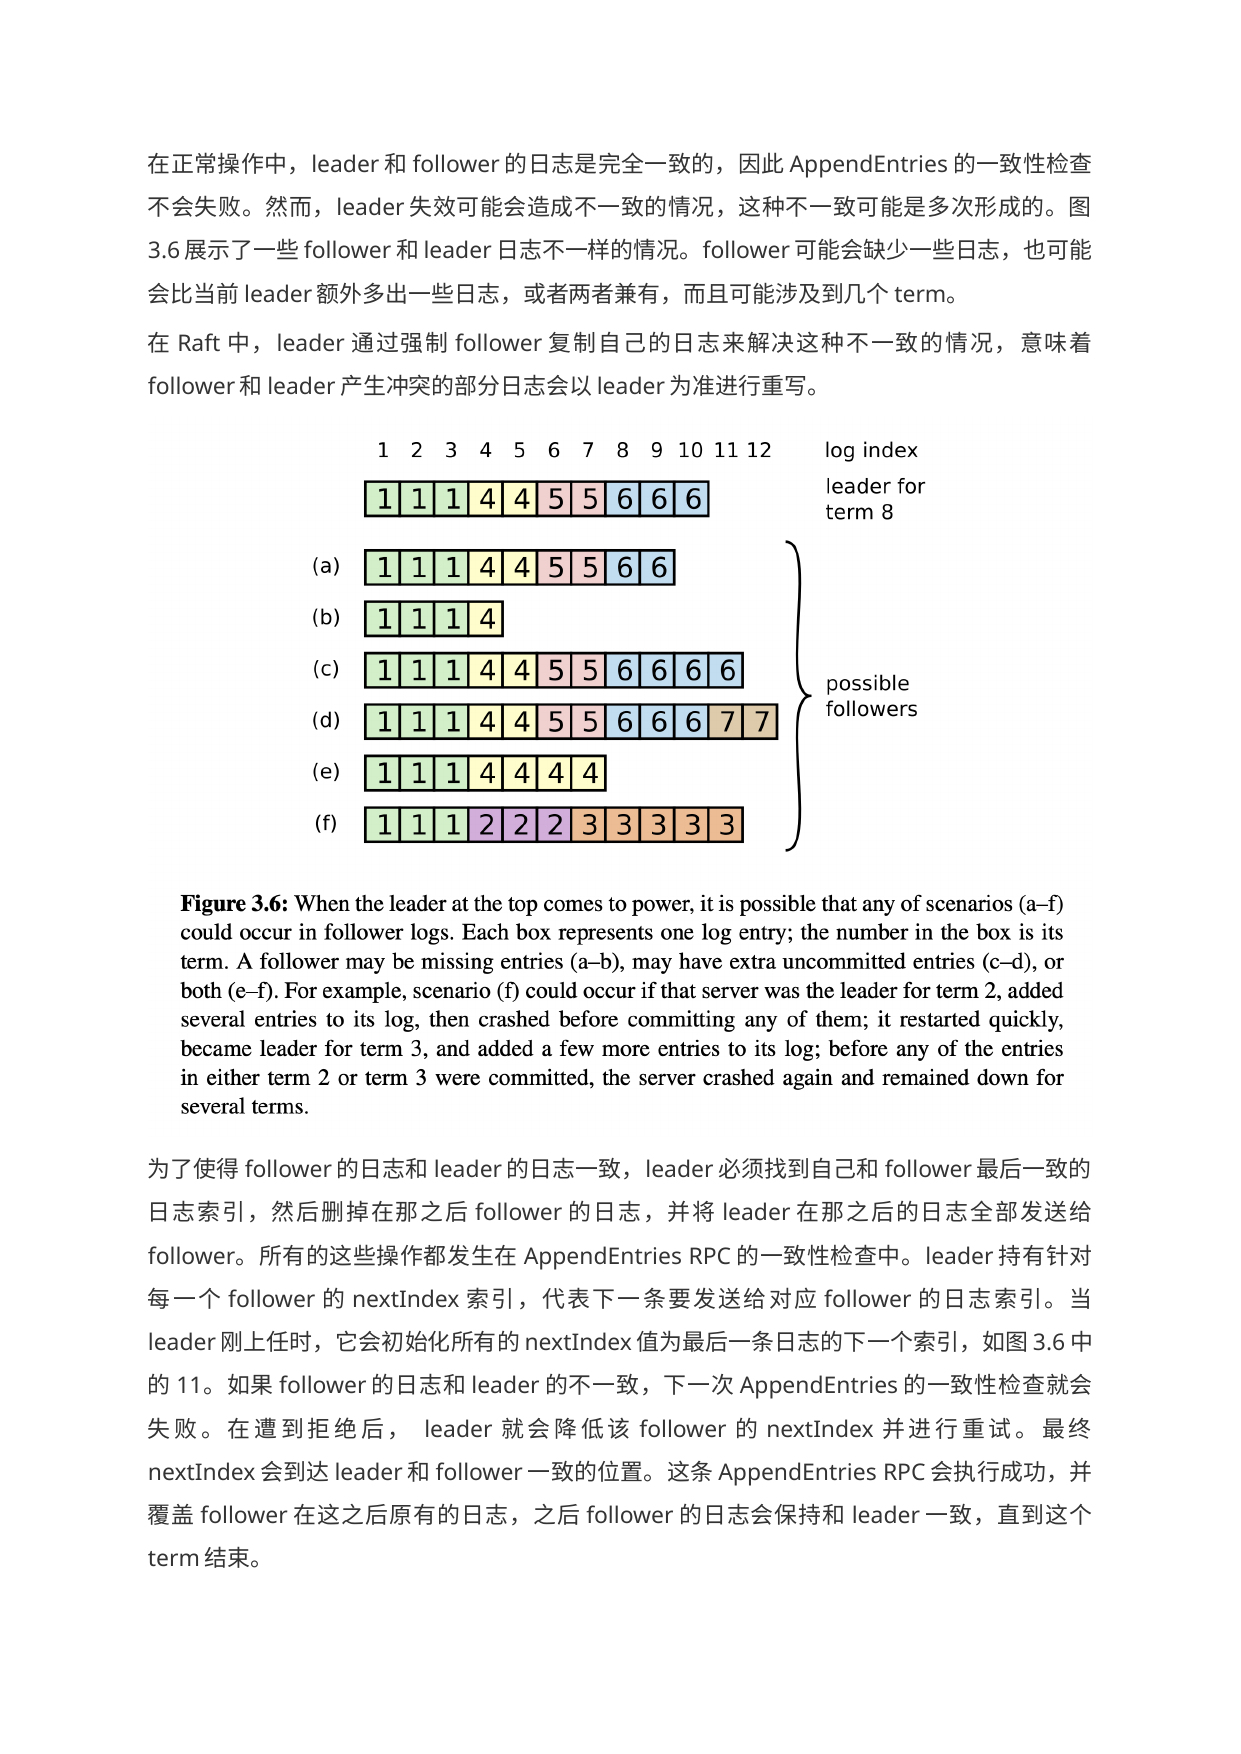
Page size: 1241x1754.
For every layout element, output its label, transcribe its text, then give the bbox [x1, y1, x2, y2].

text 在Raft中，leader通过强制follower复制自己的日志来解决这种不一致的情况，意味着follower和leader产生冲突的部分日志会以leader为准进行重写。 [148, 325, 1093, 402]
picture [147, 417, 1093, 1137]
text 在正常操作中，leader和follower的日志是完全一致的，因此AppendEntries的一致性检查不会失败。然而，leader失效可能会造成不一致的情况，这种不一致可能是多次形成的。图3.6展示了一些follower和leader日志不一样的情况。follower可能会缺少一些日志，也可能会比当前leader额外多出一些日志，或者两者兼有，而且可能涉及到几个term。 [148, 146, 1093, 309]
text 为了使得follower的日志和leader的日志一致，leader必须找到自己和follower最后一致的日志索引，然后删掉在那之后follower的日志，并将leader在那之后的日志全部发送给follower。所有的这些操作都发生在AppendEntries RPC的一致性检查中。leader持有针对每一个follower的nextIndex索引，代表下一条要发送给对应follower的日志索引。当leader刚上任时，它会初始化所有的nextIndex值为最后一条日志的下一个索引，如图3.6中的11。如果follower的日志和leader的不一致，下一次AppendEntries的一致性检查就会失败。在遭到拒绝后， leader就会降低该follower的nextIndex并进行重试。最终nextIndex会到达leader和follower一致的位置。这条AppendEntries RPC会执行成功，并覆盖follower在这之后原有的日志，之后follower的日志会保持和leader一致，直到这个term结束。 [148, 1151, 1093, 1573]
